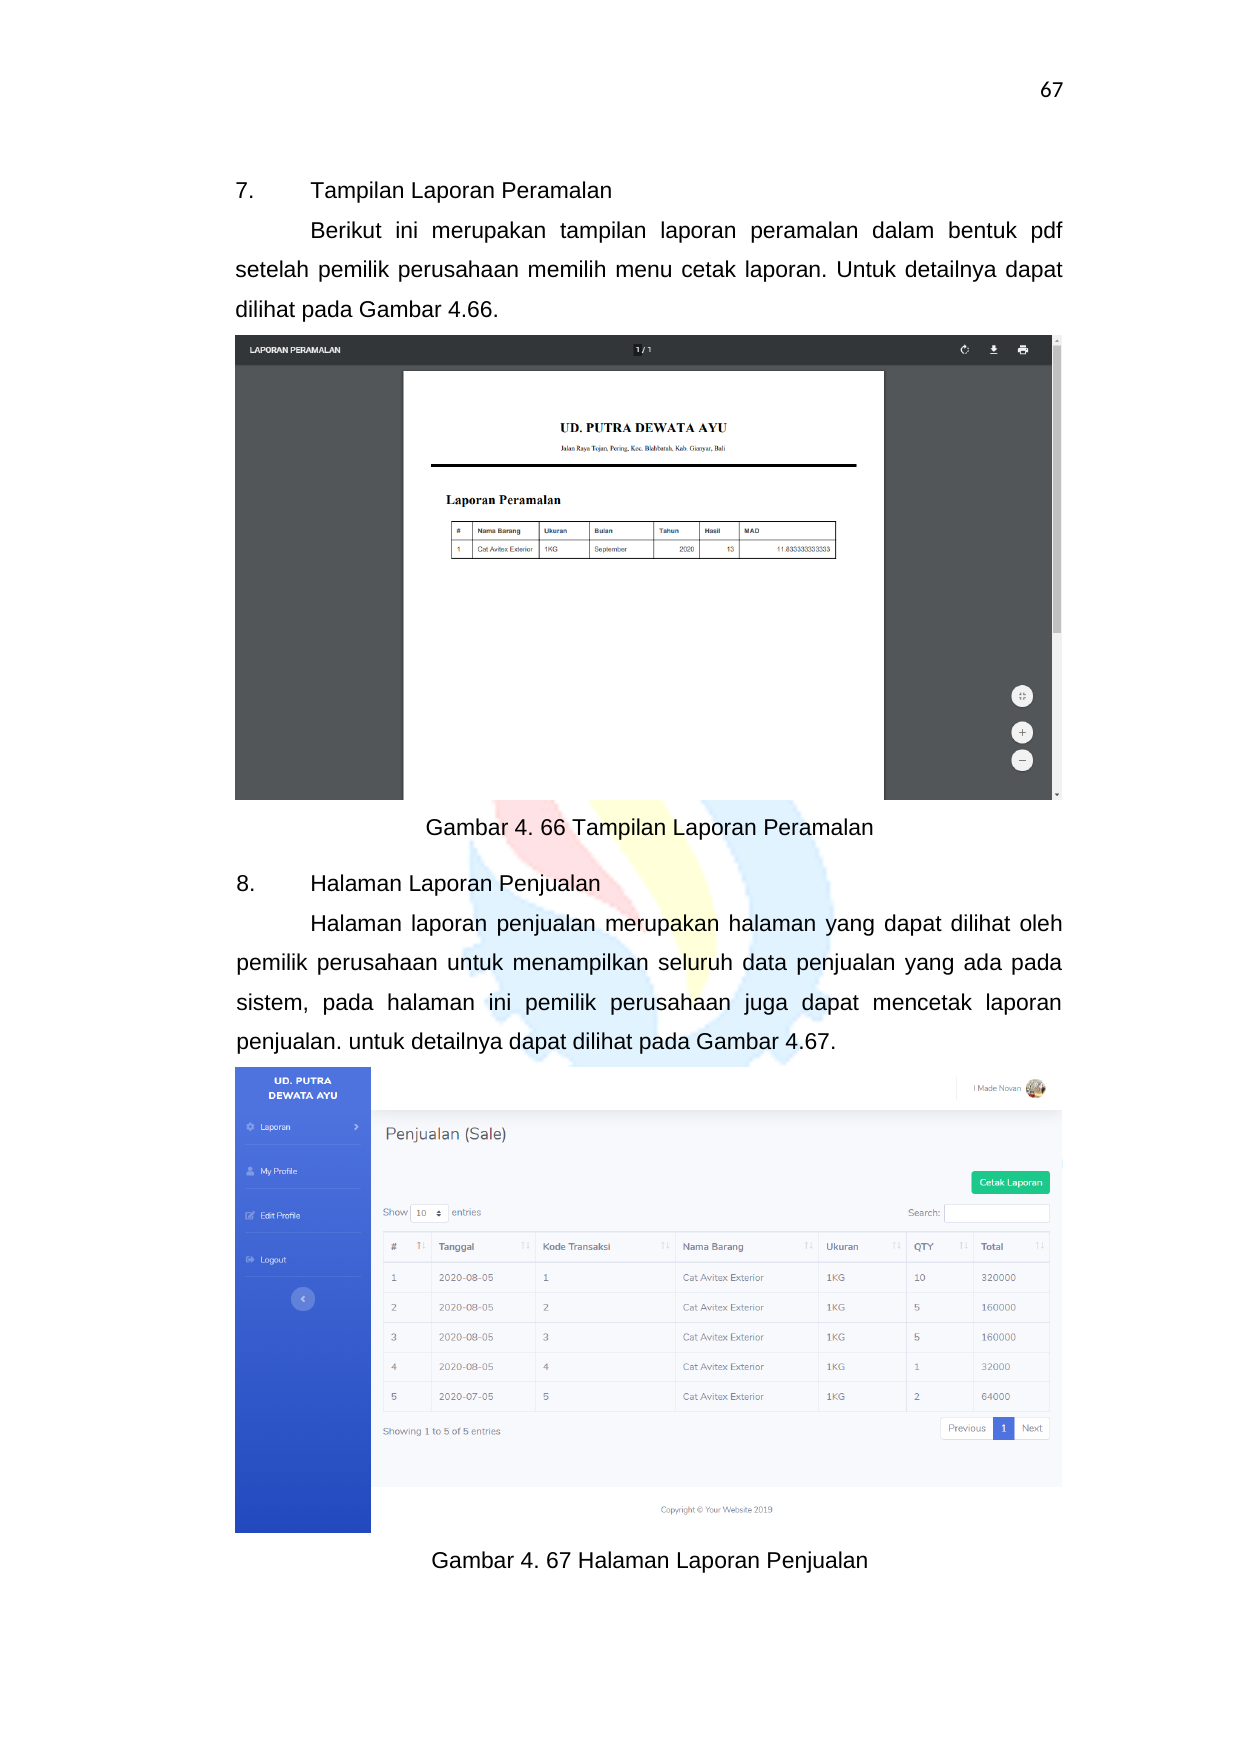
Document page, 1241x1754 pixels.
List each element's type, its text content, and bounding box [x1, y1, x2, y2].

text Berikut ini merupakan tampilan laporan peramalan dalam bentuk pdf setelah pemilik perusahaan memilih menu cetak laporan. Untuk detailnya dapat dilihat pada Gambar 4.66. [235, 217, 1063, 322]
picture [235, 1067, 1062, 1533]
text Gambar 4. 67 Halaman Laporan Penjualan [236, 1547, 1063, 1573]
list Tampilan Laporan Peramalan [235, 177, 1063, 203]
text Halaman laporan penjualan merupakan halaman yang dapat dilihat oleh pemilik perusahaan untuk menampilkan seluruh data penjualan yang ada pada sistem, pada halaman ini pemilik perusahaan juga dapat mencetak laporan penjualan. untuk detailnya dapat dilihat pada Gambar 4.67. [236, 910, 1063, 1055]
text Gambar 4. 66 Tampilan Laporan Peramalan [236, 814, 1063, 840]
list Halaman Laporan Penjualan [236, 870, 1063, 897]
picture [235, 335, 1062, 800]
